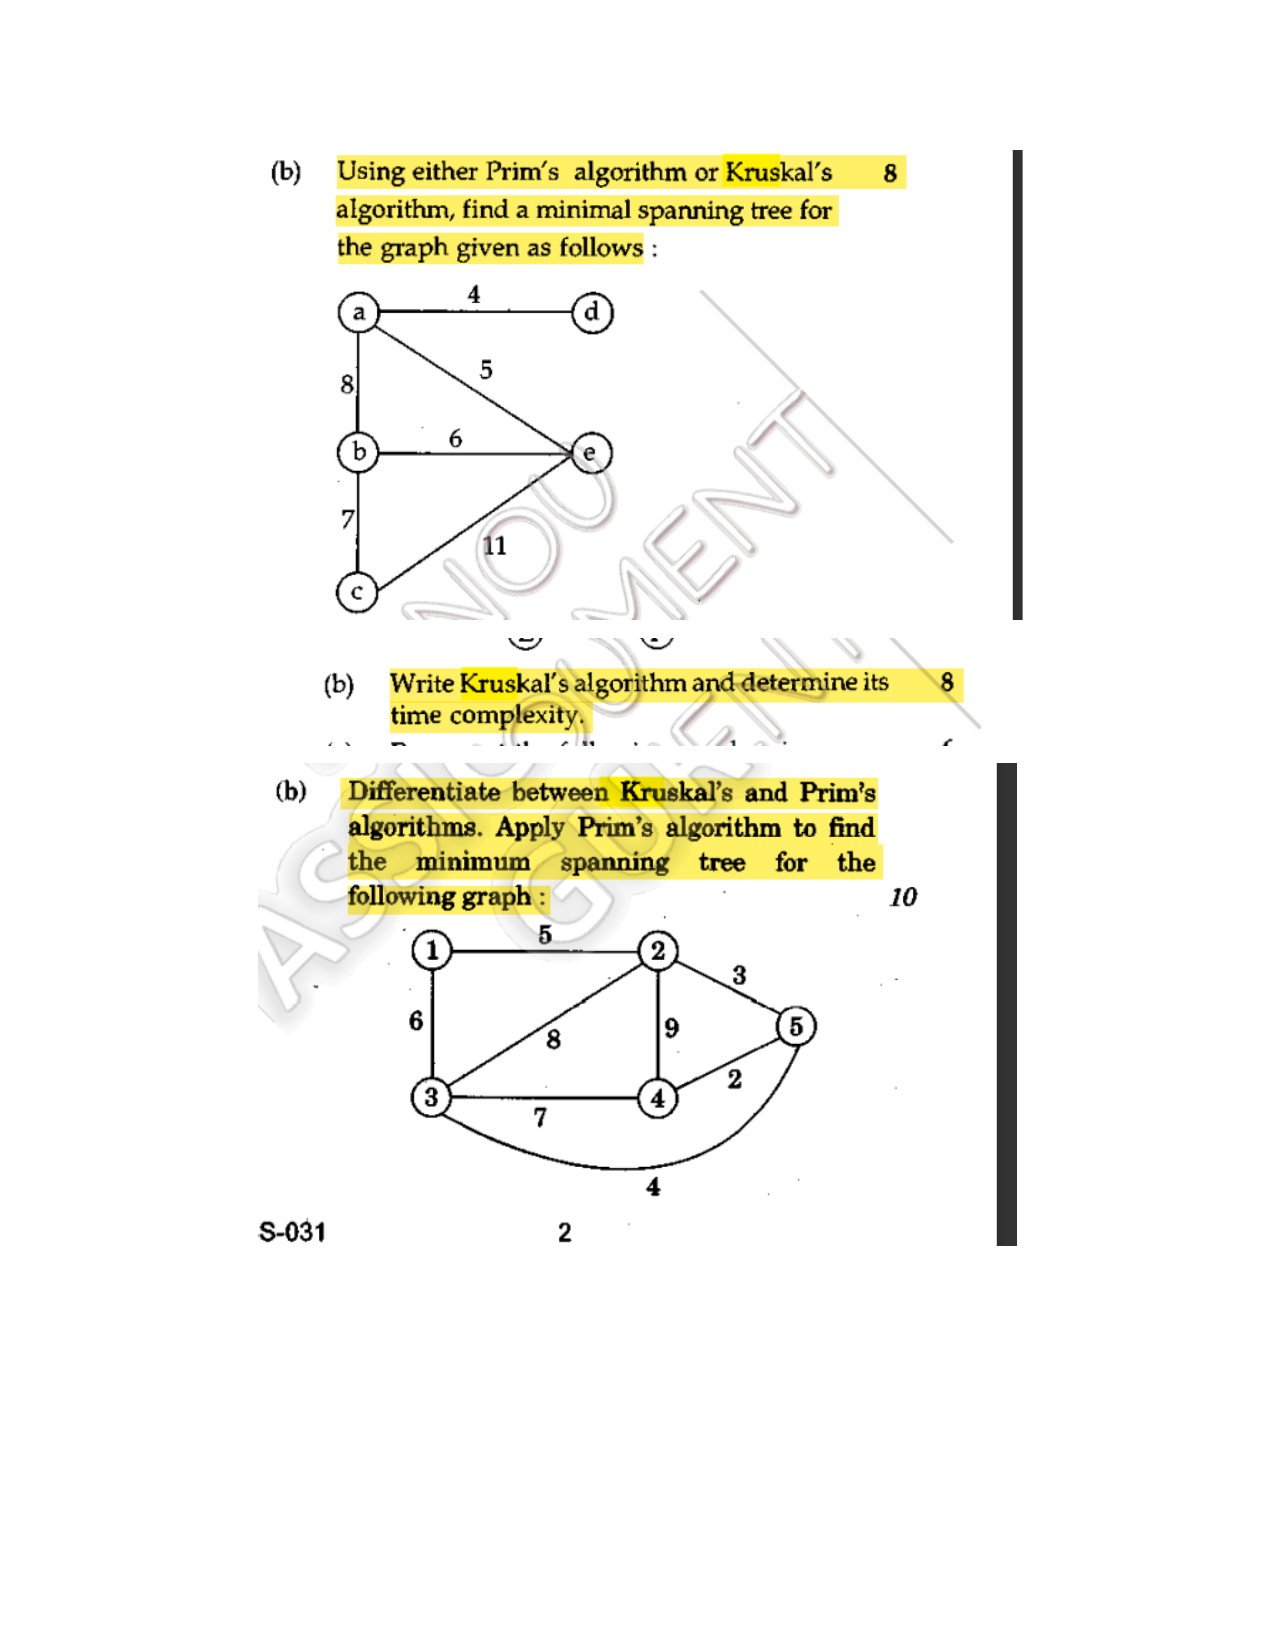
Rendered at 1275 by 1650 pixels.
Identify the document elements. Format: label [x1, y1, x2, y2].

picture [252, 150, 1023, 620]
picture [258, 763, 1017, 1246]
picture [271, 638, 1004, 746]
